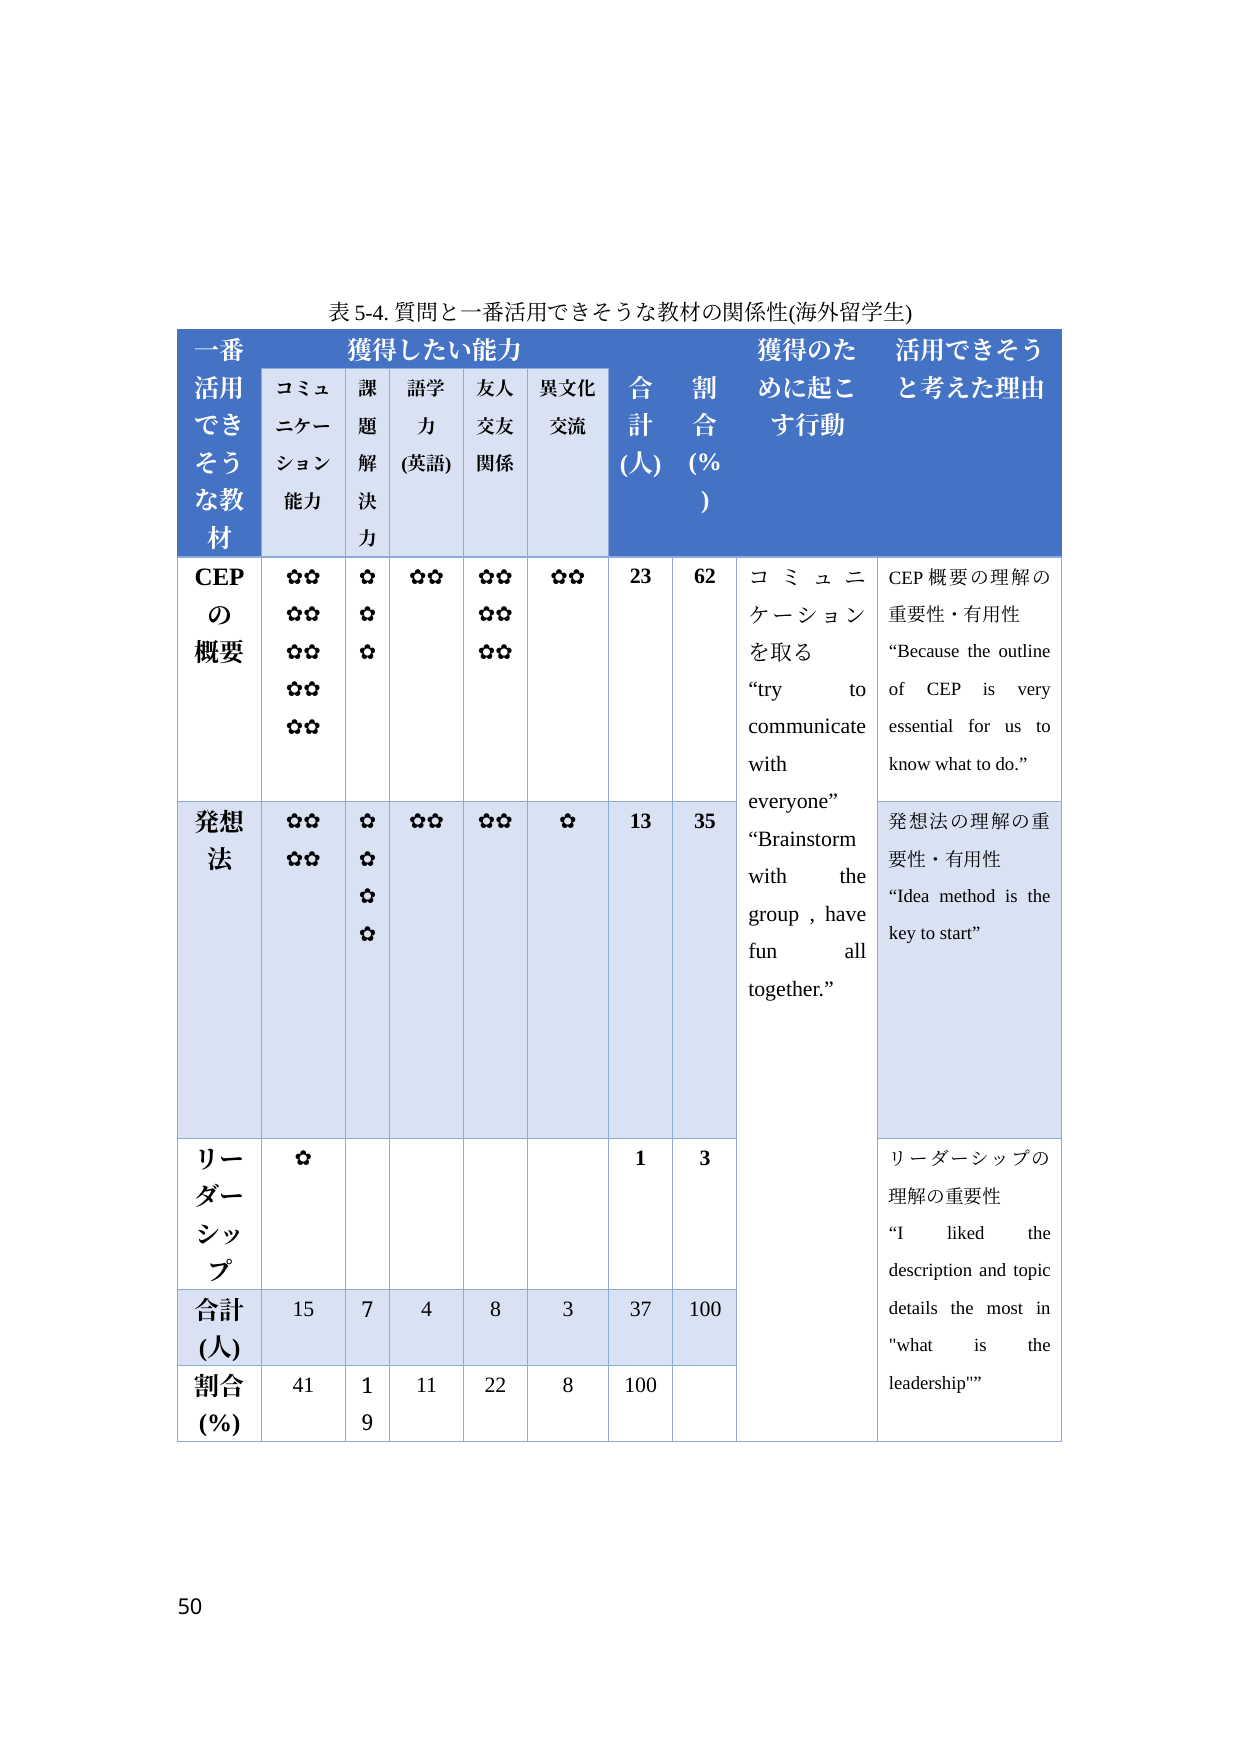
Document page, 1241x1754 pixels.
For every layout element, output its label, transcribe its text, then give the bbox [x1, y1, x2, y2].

table_cell ✿✿ ✿✿ [262, 802, 345, 1138]
table_cell [673, 1366, 736, 1441]
table_cell 3 [528, 1290, 608, 1365]
table_cell ✿✿ [390, 558, 463, 801]
table_cell コミュニケーション能力 [262, 369, 345, 556]
table_cell 語学力 (英語) [390, 369, 463, 556]
table_cell 19 [346, 1366, 389, 1441]
table_cell 課題 解決力 [346, 369, 389, 556]
table_cell ✿ [528, 802, 608, 1138]
table_cell ✿ ✿ ✿ ✿ [346, 802, 389, 1138]
table_cell 7 [346, 1290, 389, 1365]
table_cell 1 [609, 1139, 672, 1289]
table_cell 35 [673, 802, 736, 1138]
table_header 活用できそうと考えた理由 [878, 330, 1061, 556]
table_header 合計 (人) [609, 330, 672, 556]
text 表5-4. 質問と一番活用できそうな教材の関係性(海外留学生) [177, 292, 1063, 329]
table_cell 異文化 交流 [528, 369, 608, 556]
table_cell CEPの 概要 [178, 558, 261, 801]
table_cell 100 [609, 1366, 672, 1441]
table_cell 割合 (%) [178, 1366, 261, 1441]
table_cell 8 [464, 1290, 527, 1365]
table_cell リーダー シップ [178, 1139, 261, 1289]
table_cell ✿✿ ✿✿ ✿✿ [464, 558, 527, 801]
table_cell ✿ [262, 1139, 345, 1289]
table_cell ✿✿ [390, 802, 463, 1138]
table_header 獲得のために起こす行動 [737, 330, 877, 556]
table_cell 13 [609, 802, 672, 1138]
table_cell 37 [609, 1290, 672, 1365]
table_cell 15 [262, 1290, 345, 1365]
table_cell ✿✿ [528, 558, 608, 801]
table_cell 発想法 [178, 802, 261, 1138]
table_cell [528, 1139, 608, 1289]
table_cell [464, 1139, 527, 1289]
table_cell ✿✿ [464, 802, 527, 1138]
table_cell [346, 1139, 389, 1289]
table_header 割合 (%) [673, 330, 736, 556]
table_cell 62 [673, 558, 736, 801]
table_cell 発想法の理解の重要性・有用性 “Idea method is the key to start” [878, 802, 1061, 1138]
table_cell CEP概要の理解の重要性・有用性 “Because the outline of CEP is very essential for us to know what to do.” [878, 558, 1061, 801]
table_cell 8 [528, 1366, 608, 1441]
table_cell 11 [390, 1366, 463, 1441]
table_cell [390, 1139, 463, 1289]
table_header 一番活用できそうな教材 [178, 330, 261, 556]
table_cell 22 [464, 1366, 527, 1441]
table_cell リーダーシップの理解の重要性 “I liked the description and topic details the most in "what is the leadership"” [878, 1139, 1061, 1441]
table_cell コミュニケーションを取る “try to communicate with everyone” “Brainstorm with the group , have fun all together.” [737, 558, 877, 1441]
table_cell 4 [390, 1290, 463, 1365]
table_cell ✿ ✿ ✿ [346, 558, 389, 801]
table_cell 41 [262, 1366, 345, 1441]
table_cell 100 [673, 1290, 736, 1365]
table_header 獲得したい能力 [262, 330, 608, 368]
table_cell 合計(人) [178, 1290, 261, 1365]
table_cell 友人 交友 関係 [464, 369, 527, 556]
table_cell ✿✿ ✿✿ ✿✿ ✿✿ ✿✿ [262, 558, 345, 801]
table_cell 3 [673, 1139, 736, 1289]
table_cell 23 [609, 558, 672, 801]
